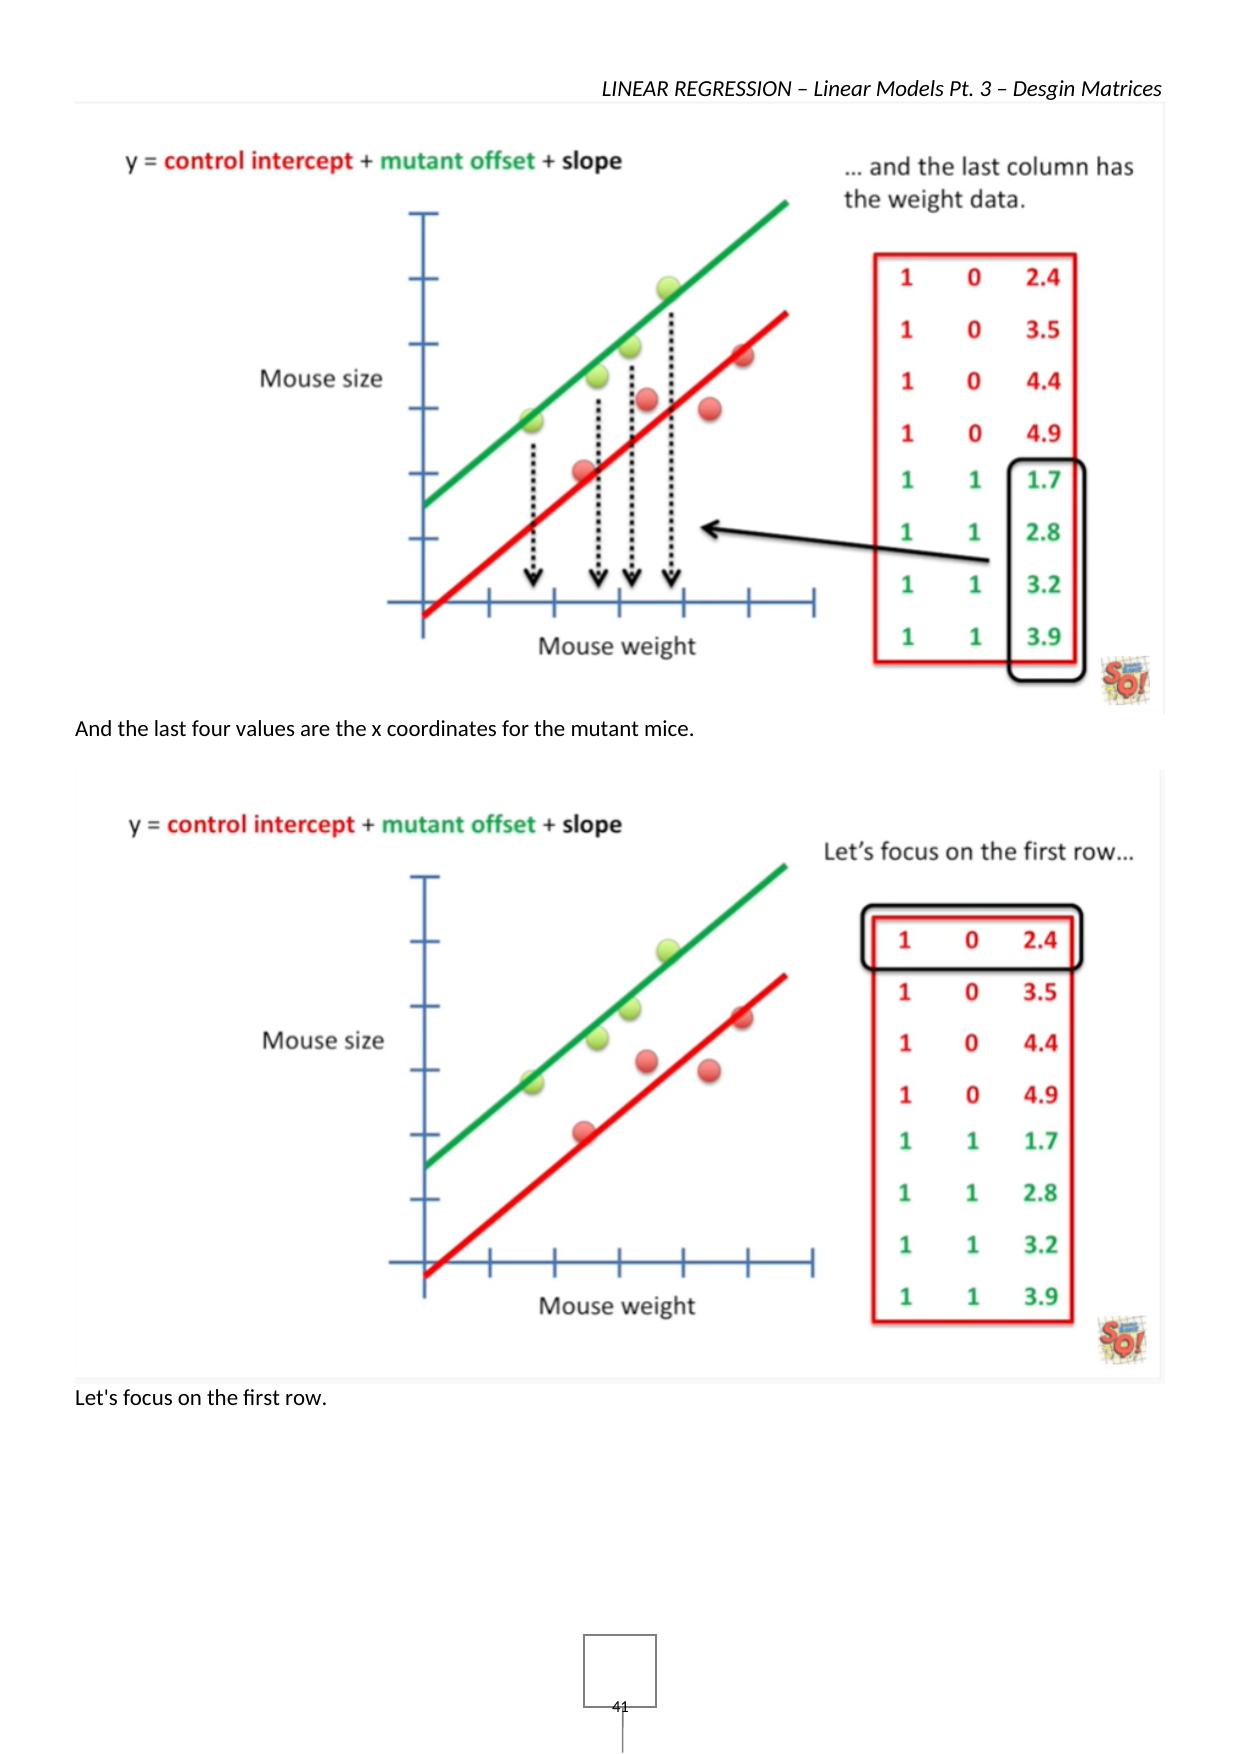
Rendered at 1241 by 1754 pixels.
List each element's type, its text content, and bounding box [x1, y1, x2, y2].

text And the last four values are the x coordinates for the mutant mice. [75, 715, 1165, 742]
picture [75, 101, 1166, 715]
text Let's focus on the first row. [75, 1384, 1165, 1412]
picture [75, 770, 1166, 1384]
